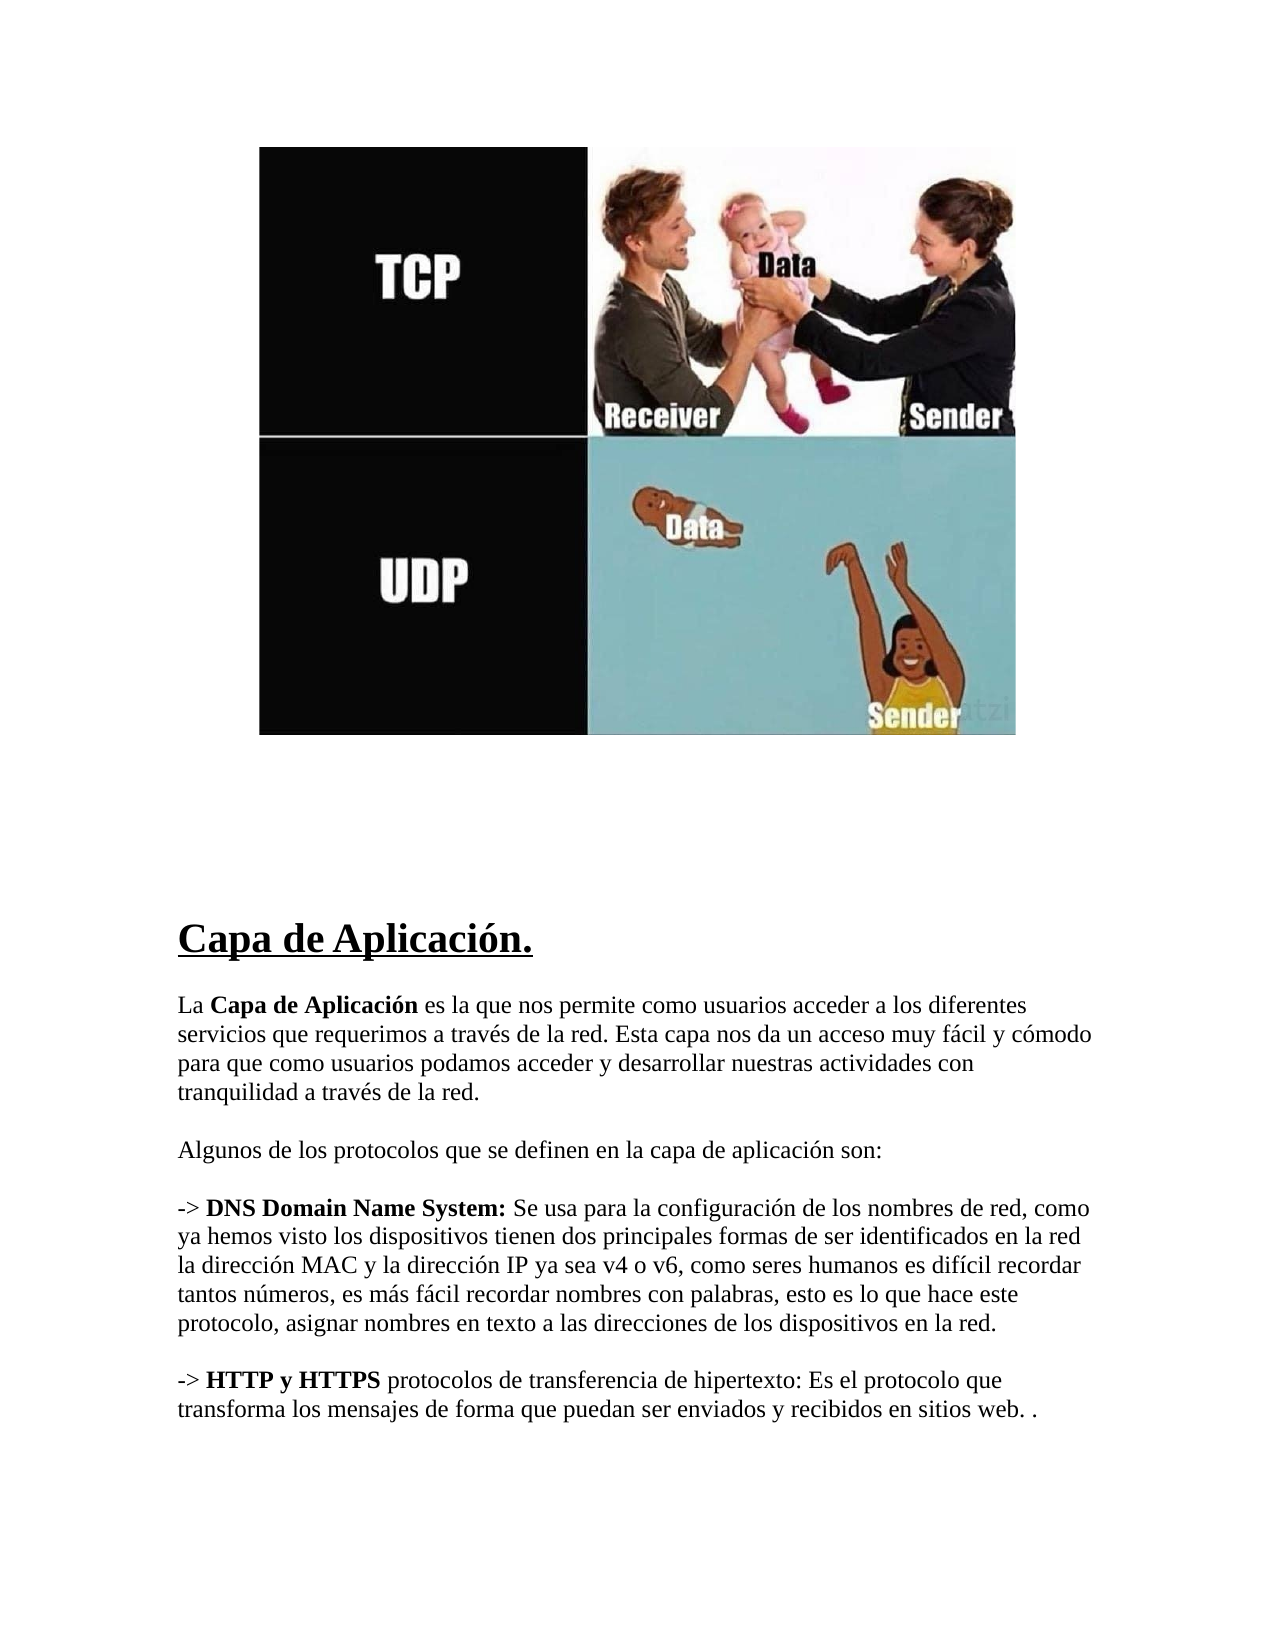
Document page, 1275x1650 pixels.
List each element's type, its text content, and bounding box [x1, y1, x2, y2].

picture [259, 147, 1016, 735]
text Algunos de los protocolos que se definen en la capa de aplicación son: [177, 1135, 1098, 1163]
text La Capa de Aplicación es la que nos permite como usuarios acceder a los diferentes servicios que requerimos a través de la red. Esta capa nos da un acceso muy fácil y cómodo para que como usuarios podamos acceder y desarrollar nuestras actividades con tranquilidad a través de la red. [177, 991, 1098, 1106]
text -> DNS Domain Name System: Se usa para la configuración de los nombres de red, como ya hemos visto los dispositivos tienen dos principales formas de ser identificados en la red la dirección MAC y la dirección IP ya sea v4 o v6, como seres humanos es difícil recordar tantos números, es más fácil recordar nombres con palabras, esto es lo que hace este protocolo, asignar nombres en texto a las direcciones de los dispositivos en la red. [177, 1193, 1098, 1336]
subtitle Capa de Aplicación. [177, 913, 1098, 961]
text -> HTTP y HTTPS protocolos de transferencia de hipertexto: Es el protocolo que transforma los mensajes de forma que puedan ser enviados y recibidos en sitios web. . [177, 1366, 1098, 1423]
